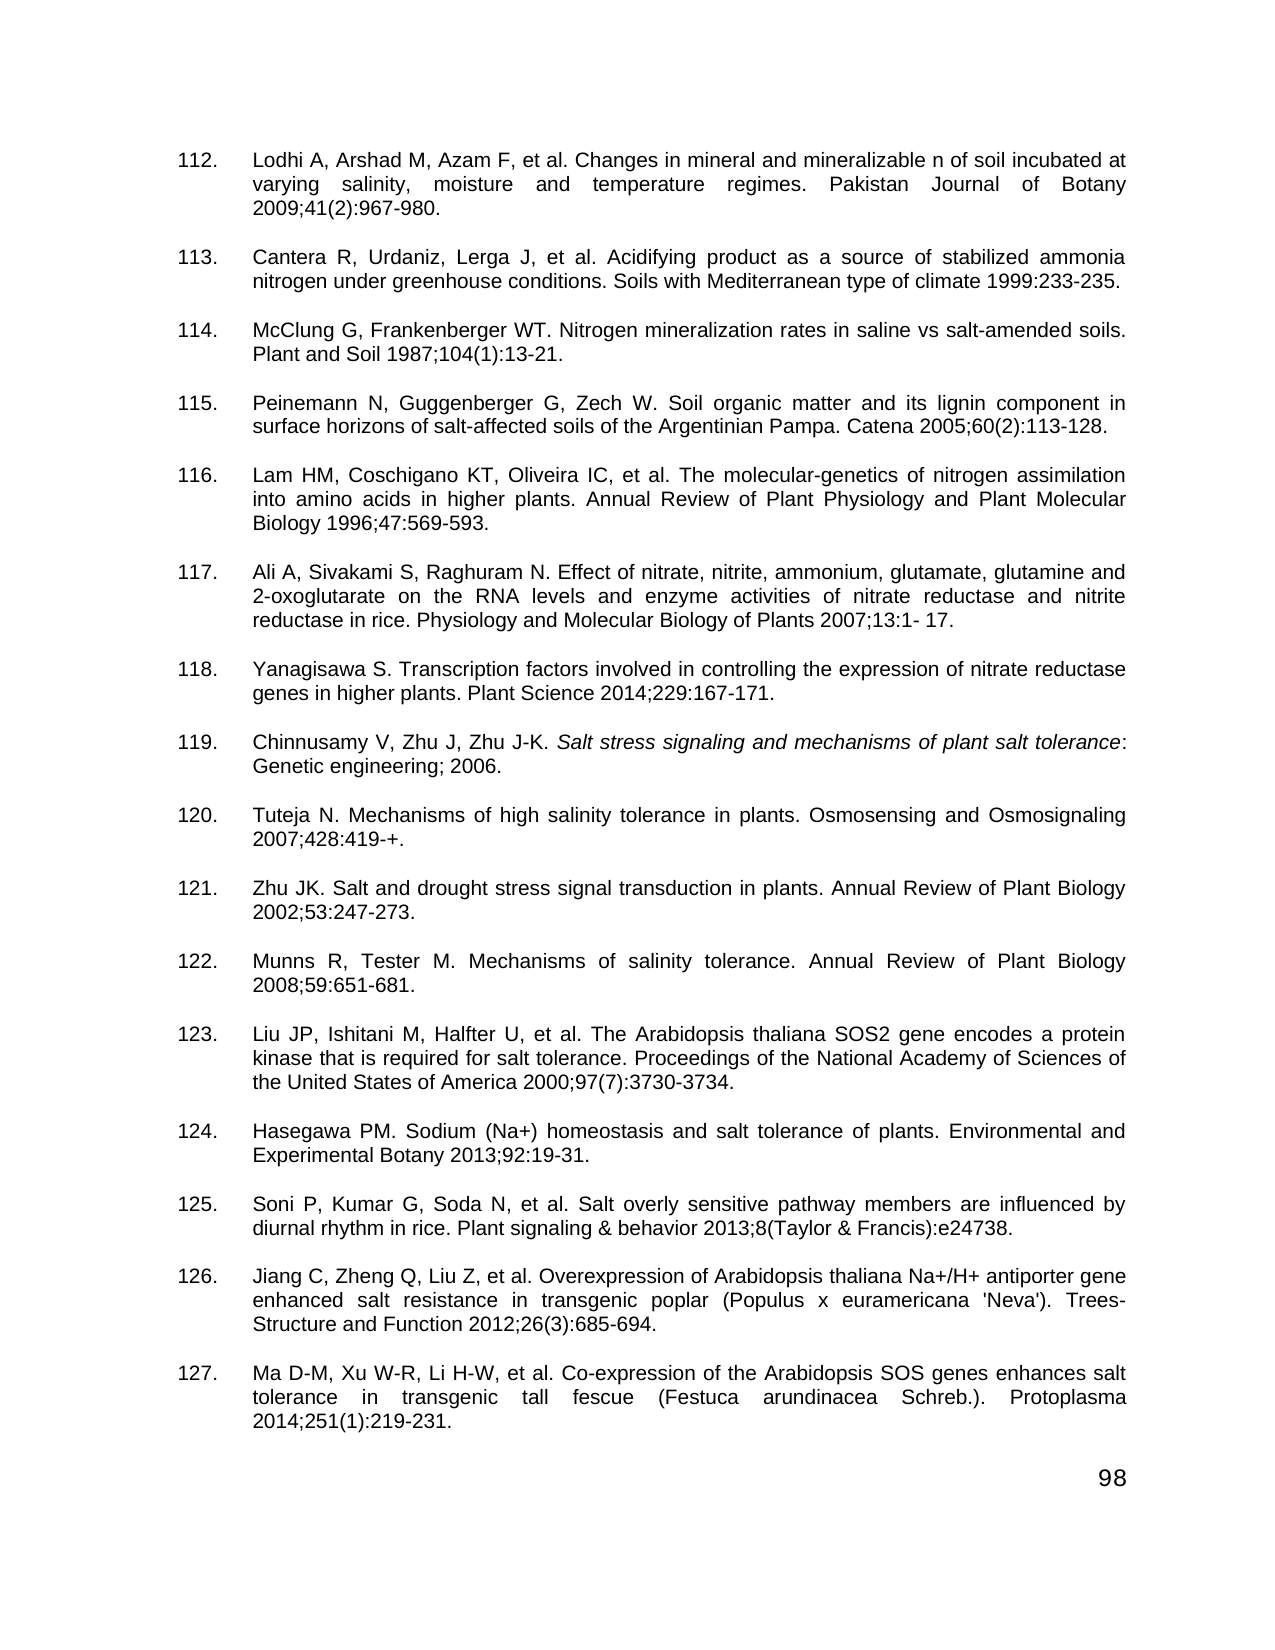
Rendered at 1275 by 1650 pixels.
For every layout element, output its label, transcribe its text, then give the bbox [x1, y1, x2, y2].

text 123. Liu JP, Ishitani M, Halfter U, et al. The Arabidopsis thaliana SOS2 gene encodes a protein kinase that is required for salt tolerance. Proceedings of the National Academy of Sciences of the United States of America 2000;97(7):3730-3734. [177, 1022, 1127, 1093]
text 115. Peinemann N, Guggenberger G, Zech W. Soil organic matter and its lignin component in surface horizons of salt-affected soils of the Argentinian Pampa. Catena 2005;60(2):113-128. [177, 390, 1127, 438]
text 127. Ma D-M, Xu W-R, Li H-W, et al. Co-expression of the Arabidopsis SOS genes enhances salt tolerance in transgenic tall fescue (Festuca arundinacea Schreb.). Protoplasma 2014;251(1):219-231. [177, 1361, 1127, 1433]
text 112. Lodhi A, Arshad M, Azam F, et al. Changes in mineral and mineralizable n of soil incubated at varying salinity, moisture and temperature regimes. Pakistan Journal of Botany 2009;41(2):967-980. [177, 148, 1127, 219]
text 120. Tuteja N. Mechanisms of high salinity tolerance in plants. Osmosensing and Osmosignaling 2007;428:419-+. [177, 803, 1127, 851]
text 113. Cantera R, Urdaniz, Lerga J, et al. Acidifying product as a source of stabilized ammonia nitrogen under greenhouse conditions. Soils with Mediterranean type of climate 1999:233-235. [177, 244, 1127, 292]
text 121. Zhu JK. Salt and drought stress signal transduction in plants. Annual Review of Plant Biology 2002;53:247-273. [177, 876, 1127, 924]
text 119. Chinnusamy V, Zhu J, Zhu J-K. Salt stress signaling and mechanisms of plant salt tolerance: Genetic engineering; 2006. [177, 730, 1127, 778]
text 122. Munns R, Tester M. Mechanisms of salinity tolerance. Annual Review of Plant Biology 2008;59:651-681. [177, 949, 1127, 997]
text 116. Lam HM, Coschigano KT, Oliveira IC, et al. The molecular-genetics of nitrogen assimilation into amino acids in higher plants. Annual Review of Plant Physiology and Plant Molecular Biology 1996;47:569-593. [177, 463, 1127, 535]
text 118. Yanagisawa S. Transcription factors involved in controlling the expression of nitrate reductase genes in higher plants. Plant Science 2014;229:167-171. [177, 657, 1127, 705]
text 117. Ali A, Sivakami S, Raghuram N. Effect of nitrate, nitrite, ammonium, glutamate, glutamine and 2-oxoglutarate on the RNA levels and enzyme activities of nitrate reductase and nitrite reductase in rice. Physiology and Molecular Biology of Plants 2007;13:1- 17. [177, 560, 1127, 632]
text 124. Hasegawa PM. Sodium (Na+) homeostasis and salt tolerance of plants. Environmental and Experimental Botany 2013;92:19-31. [177, 1118, 1127, 1166]
text 125. Soni P, Kumar G, Soda N, et al. Salt overly sensitive pathway members are influenced by diurnal rhythm in rice. Plant signaling & behavior 2013;8(Taylor & Francis):e24738. [177, 1191, 1127, 1239]
text 126. Jiang C, Zheng Q, Liu Z, et al. Overexpression of Arabidopsis thaliana Na+/H+ antiporter gene enhanced salt resistance in transgenic poplar (Populus x euramericana 'Neva'). Trees-Structure and Function 2012;26(3):685-694. [177, 1264, 1127, 1336]
text 114. McClung G, Frankenberger WT. Nitrogen mineralization rates in saline vs salt-amended soils. Plant and Soil 1987;104(1):13-21. [177, 317, 1127, 365]
